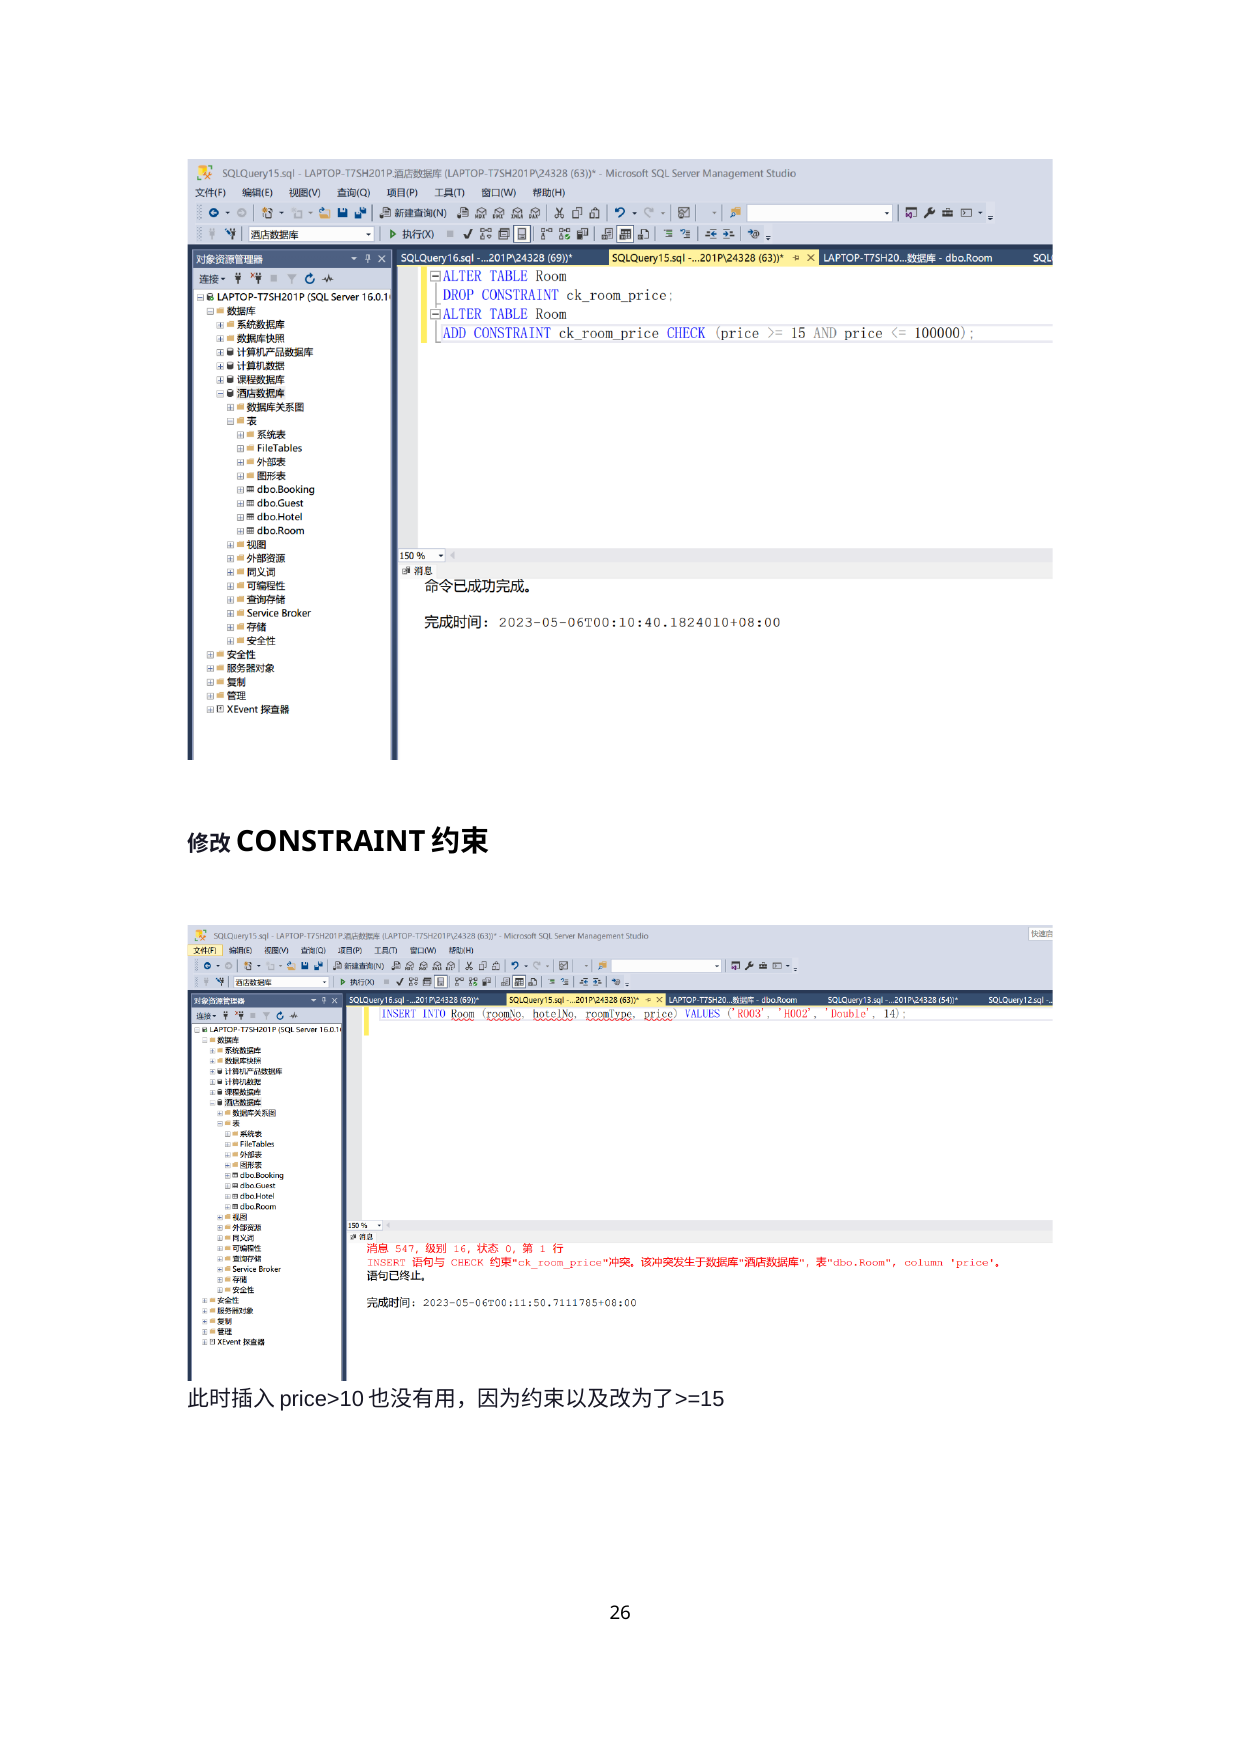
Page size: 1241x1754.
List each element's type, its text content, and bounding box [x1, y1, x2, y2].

text 此时插入price>10也没有用，因为约束以及改为了>=15 [187, 1381, 1053, 1413]
picture [187, 159, 1053, 760]
picture [187, 925, 1053, 1381]
subtitle 修改CONSTRAINT约束 [187, 806, 1053, 871]
